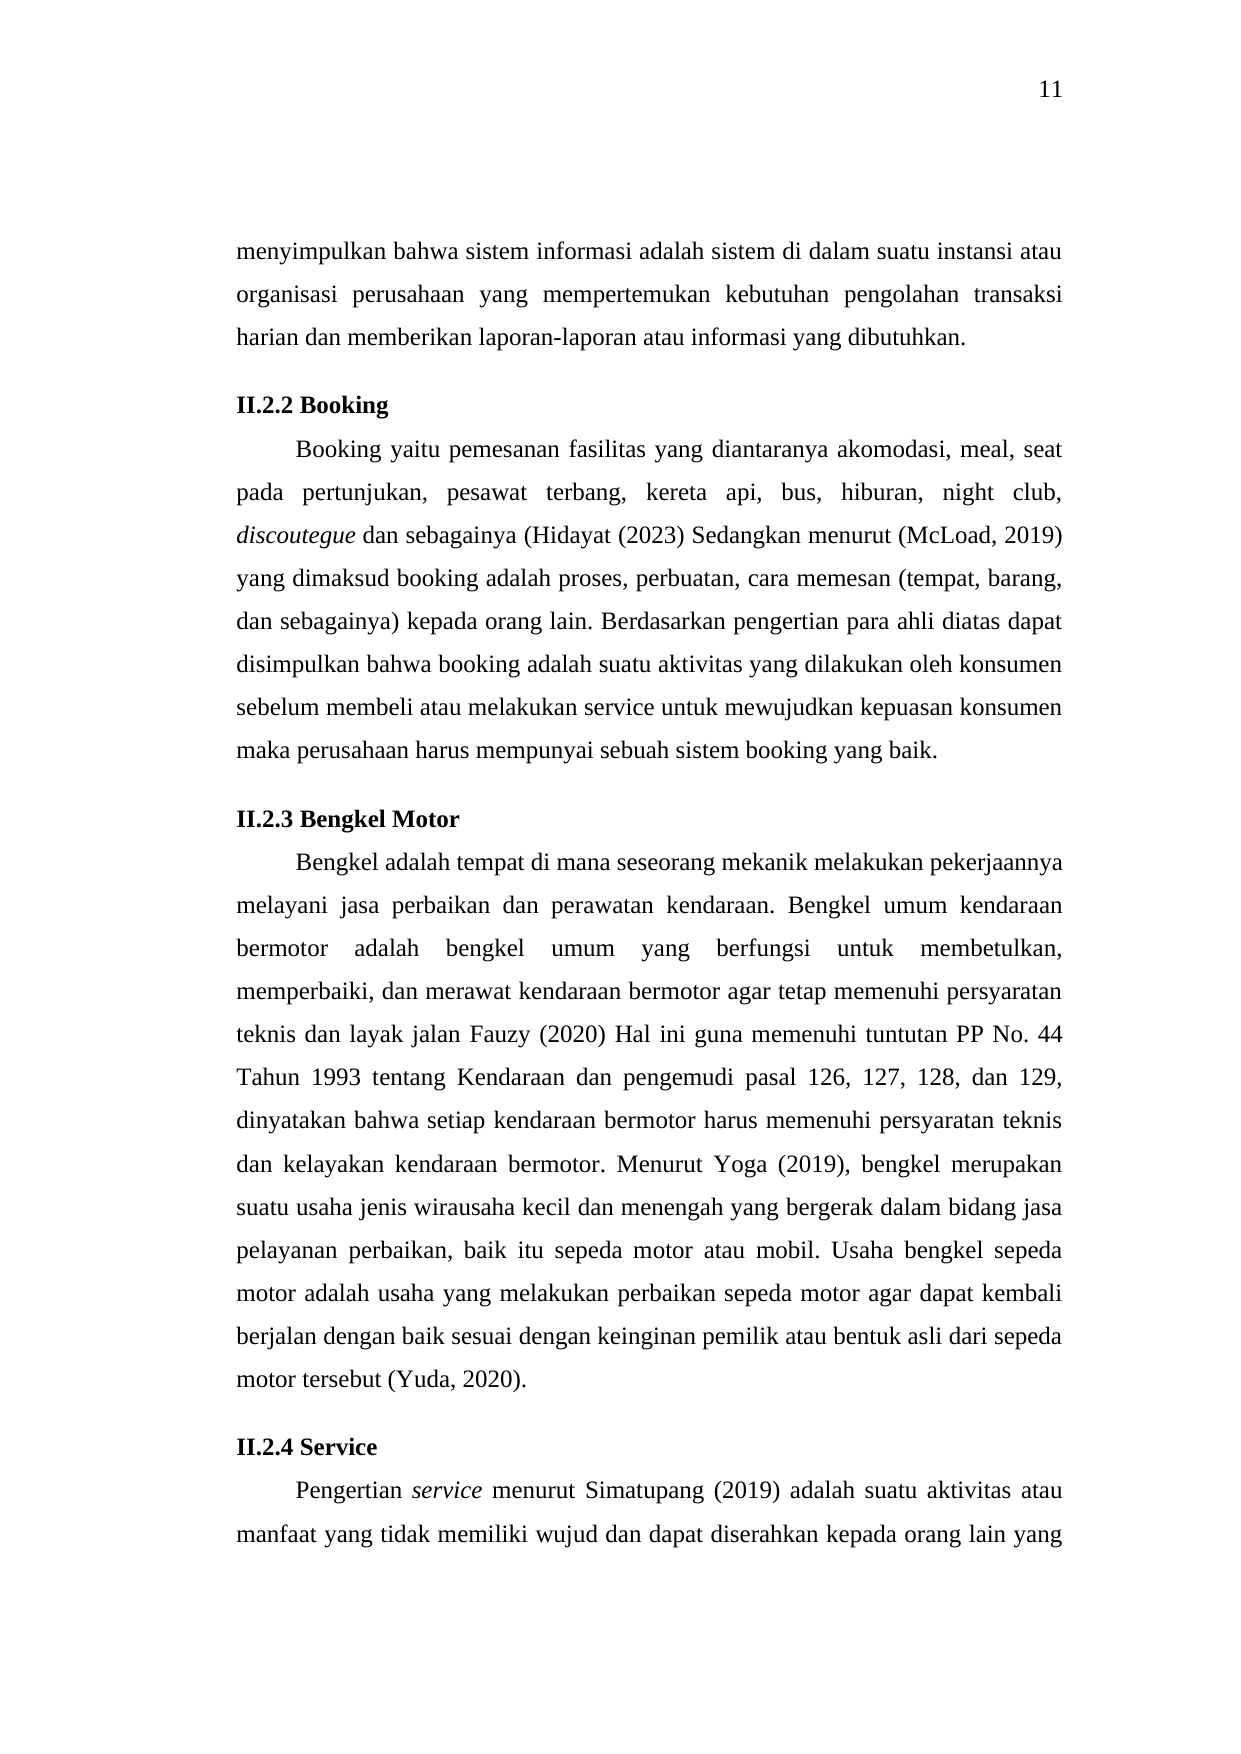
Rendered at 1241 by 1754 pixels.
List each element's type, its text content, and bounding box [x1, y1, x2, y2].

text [236, 236, 1063, 351]
subtitle Service [236, 1432, 1063, 1461]
subtitle Bengkel Motor [236, 804, 1063, 832]
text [236, 1476, 1063, 1547]
text Booking yaitu pemesanan fasilitas yang diantaranya akomodasi, meal, seat pada pertunjukan, pesawat terbang, kereta api, bus, hiburan, night club, discoutegue dan sebagainya Sedangkan menurut (McLoad, 2019) yang dimaksud booking adalah proses, perbuatan, cara memesan (tempat, barang, dan sebagainya) kepada orang lain. Berdasarkan pengertian para ahli diatas dapat disimpulkan bahwa booking adalah suatu aktivitas yang dilakukan oleh konsumen sebelum membeli atau melakukan service untuk mewujudkan kepuasan konsumen maka perusahaan harus mempunyai sebuah sistem booking yang baik. [236, 434, 1063, 764]
text Bengkel adalah tempat di mana seseorang mekanik melakukan pekerjaannya melayani jasa perbaikan dan perawatan kendaraan. Bengkel umum kendaraan bermotor adalah bengkel umum yang berfungsi untuk membetulkan, memperbaiki, dan merawat kendaraan bermotor agar tetap memenuhi persyaratan teknis dan layak jalan Hal ini guna memenuhi tuntutan PP No. 44 Tahun 1993 tentang Kendaraan dan pengemudi pasal 126, 127, 128, dan 129, dinyatakan bahwa setiap kendaraan bermotor harus memenuhi persyaratan teknis dan kelayakan kendaraan bermotor. Menurut Yoga (2019), bengkel merupakan suatu usaha jenis wirausaha kecil dan menengah yang bergerak dalam bidang jasa pelayanan perbaikan, baik itu sepeda motor atau mobil. Usaha bengkel sepeda motor adalah usaha yang melakukan perbaikan sepeda motor agar dapat kembali berjalan dengan baik sesuai dengan keinginan pemilik atau bentuk asli dari sepeda motor tersebut (Yuda, 2020). [236, 847, 1063, 1393]
subtitle Booking [236, 391, 1063, 419]
